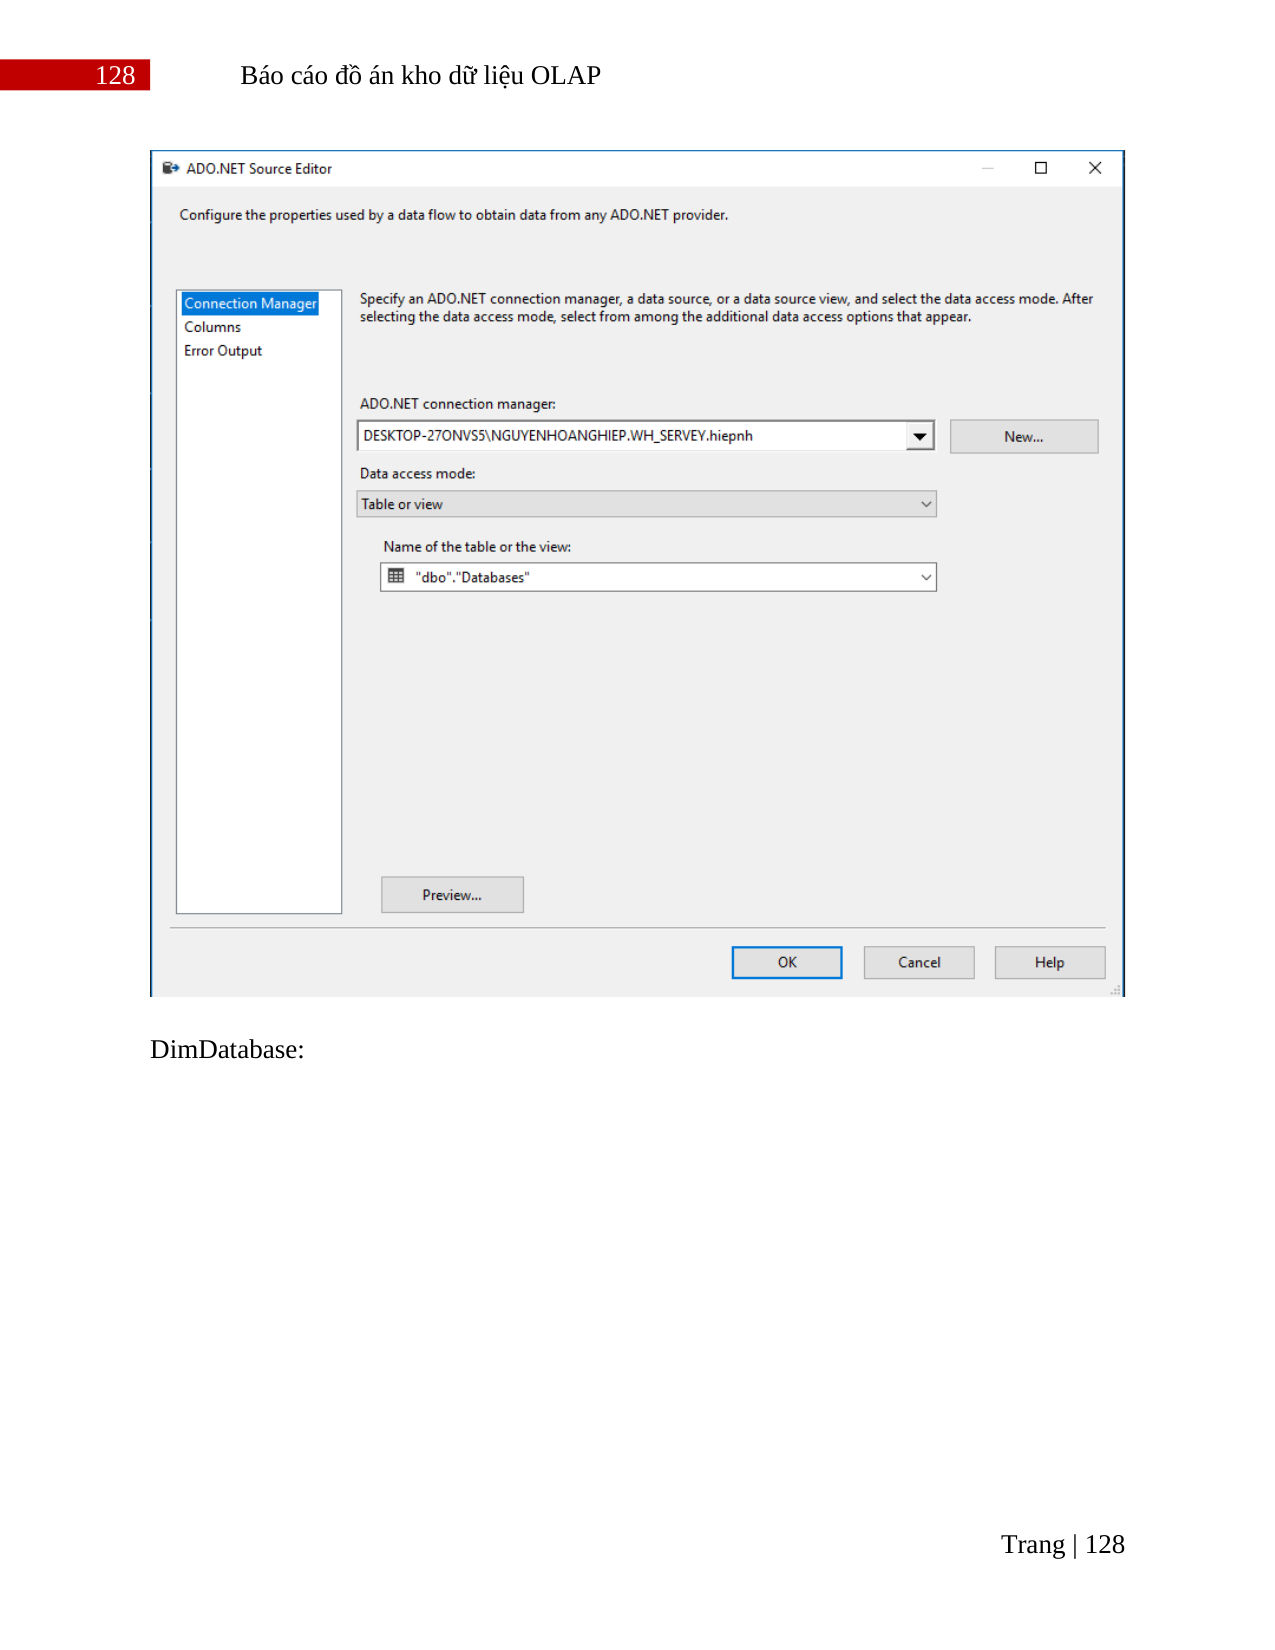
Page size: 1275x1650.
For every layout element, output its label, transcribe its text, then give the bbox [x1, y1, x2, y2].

picture [150, 150, 1125, 997]
text DimDatabase: [150, 1033, 1125, 1064]
